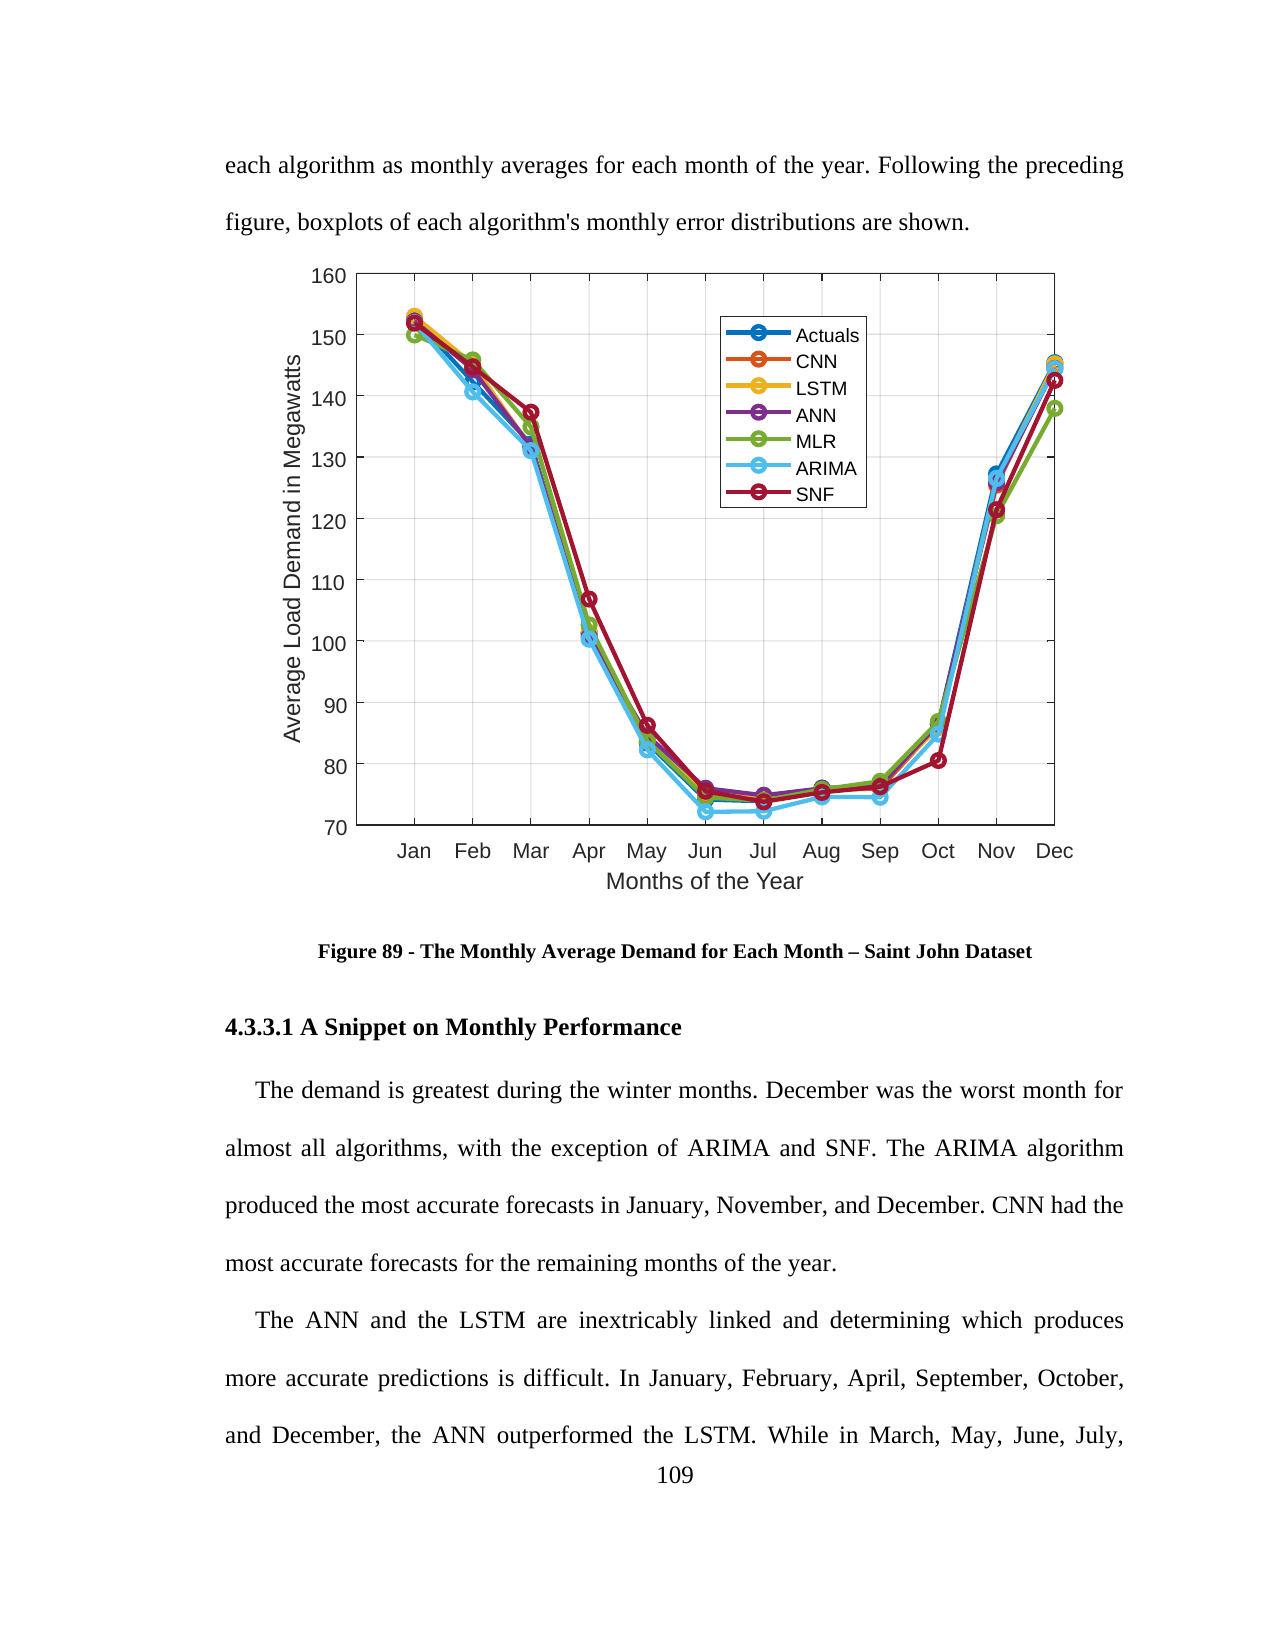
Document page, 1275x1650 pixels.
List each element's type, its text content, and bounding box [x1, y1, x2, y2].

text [225, 1306, 1125, 1449]
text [225, 150, 1125, 236]
text Figure 89 - The Monthly Average Demand for Each Month – Saint John Dataset [225, 939, 1125, 963]
text The demand is greatest during the winter months. December was the worst month for almost all algorithms, with the exception of ARIMA and SNF. The ARIMA algorithm produced the most accurate forecasts in January, November, and December. CNN had the most accurate forecasts for the remaining months of the year. [225, 1076, 1125, 1277]
subtitle 4.3.3.1 A Snippet on Monthly Performance [225, 1012, 1125, 1041]
